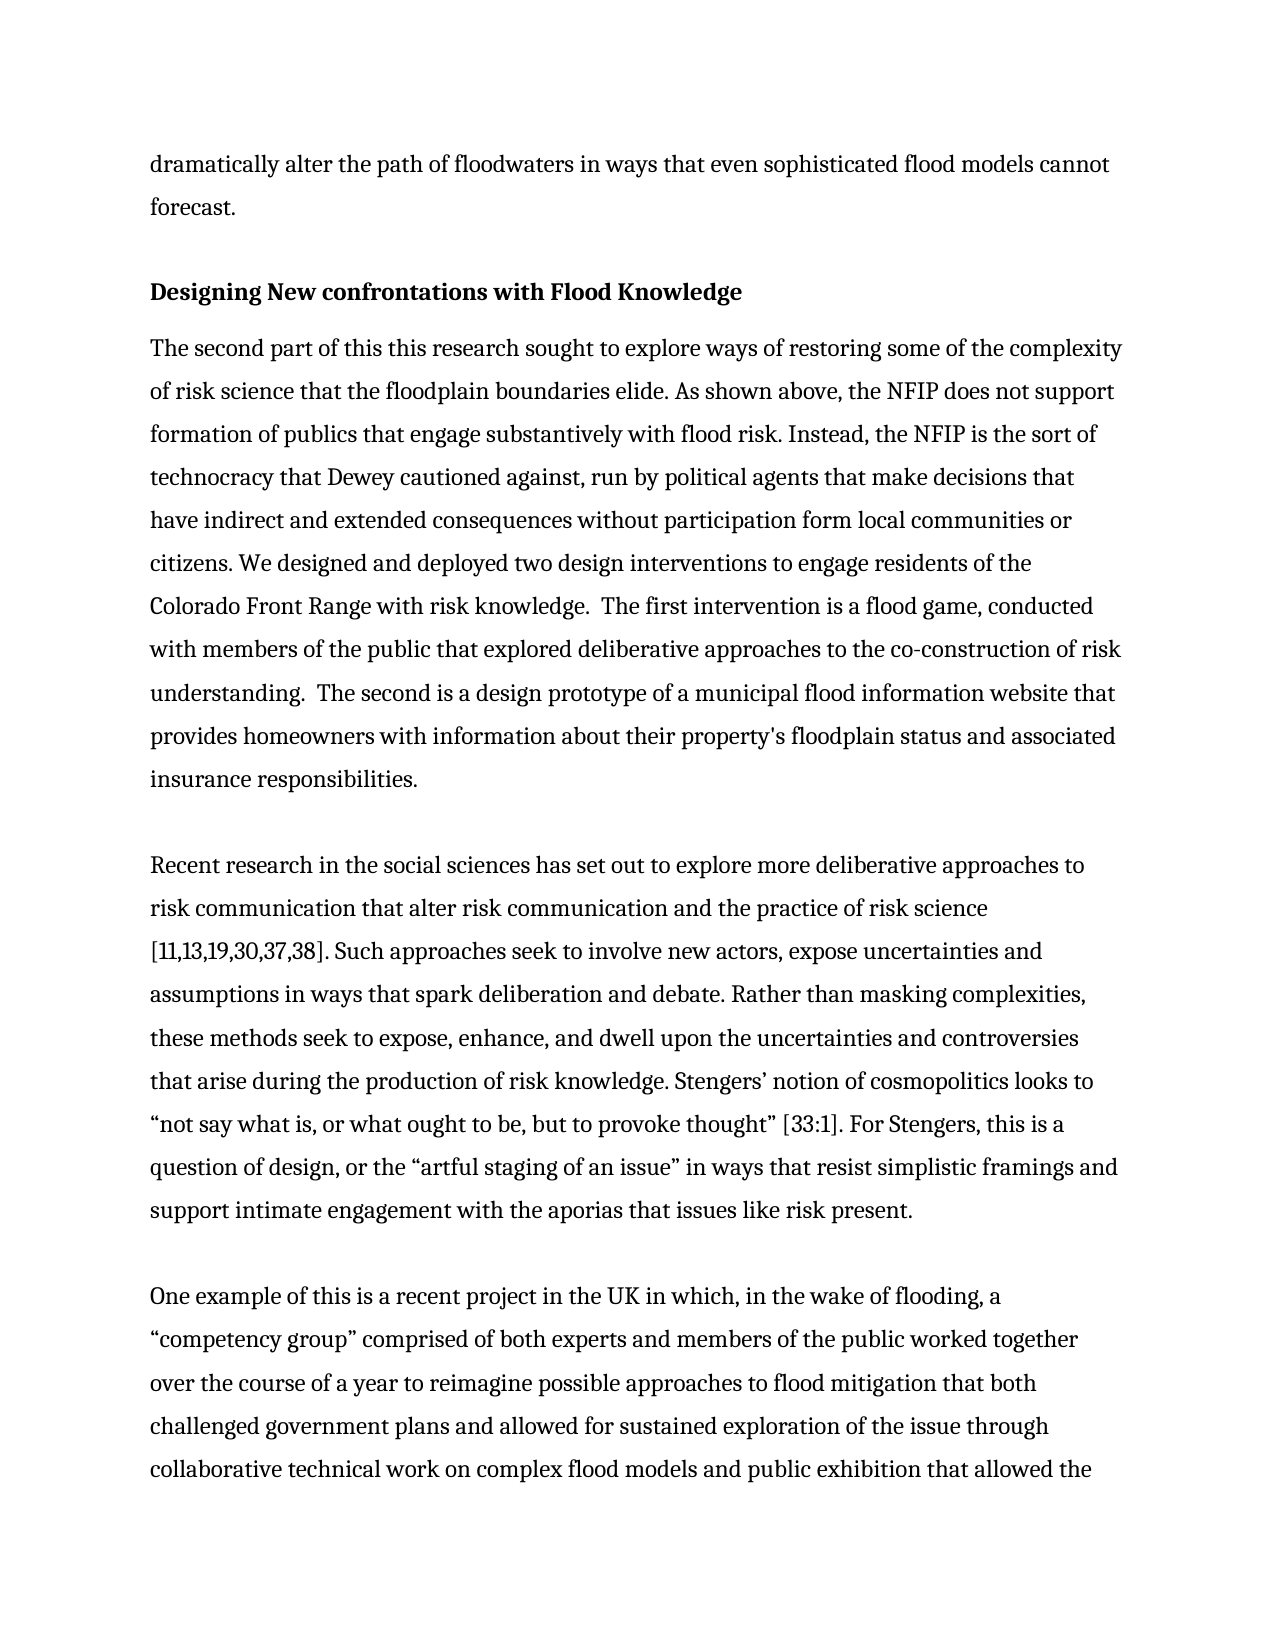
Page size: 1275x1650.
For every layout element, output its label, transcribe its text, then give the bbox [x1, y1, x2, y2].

text Recent research in the social sciences has set out to explore more deliberative approaches to risk communication that alter risk communication and the practice of risk science [11,13,19,30,37,38]. Such approaches seek to involve new actors, expose uncertainties and assumptions in ways that spark deliberation and debate. Rather than masking complexities, these methods seek to expose, enhance, and dwell upon the uncertainties and controversies that arise during the production of risk knowledge. Stengers’ notion of cosmopolitics looks to “not say what is, or what ought to be, but to provoke thought” [33:1]. For Stengers, this is a question of design, or the “artful staging of an issue” in ways that resist simplistic framings and support intimate engagement with the aporias that issues like risk present. [150, 851, 1125, 1225]
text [150, 1282, 1125, 1483]
text The second part of this this research sought to explore ways of restoring some of the complexity of risk science that the floodplain boundaries elide. As shown above, the NFIP does not support formation of publics that engage substantively with flood risk. Instead, the NFIP is the sort of technocracy that Dewey cautioned against, run by political agents that make decisions that have indirect and extended consequences without participation form local communities or citizens. We designed and deployed two design interventions to engage residents of the Colorado Front Range with risk knowledge. The first intervention is a flood game, conducted with members of the public that explored deliberative approaches to the co-construction of risk understanding. The second is a design prototype of a municipal flood information website that provides homeowners with information about their property's floodplain status and associated insurance responsibilities. [150, 333, 1125, 793]
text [150, 150, 1125, 222]
subtitle Designing New confrontations with Flood Knowledge [150, 278, 1125, 307]
